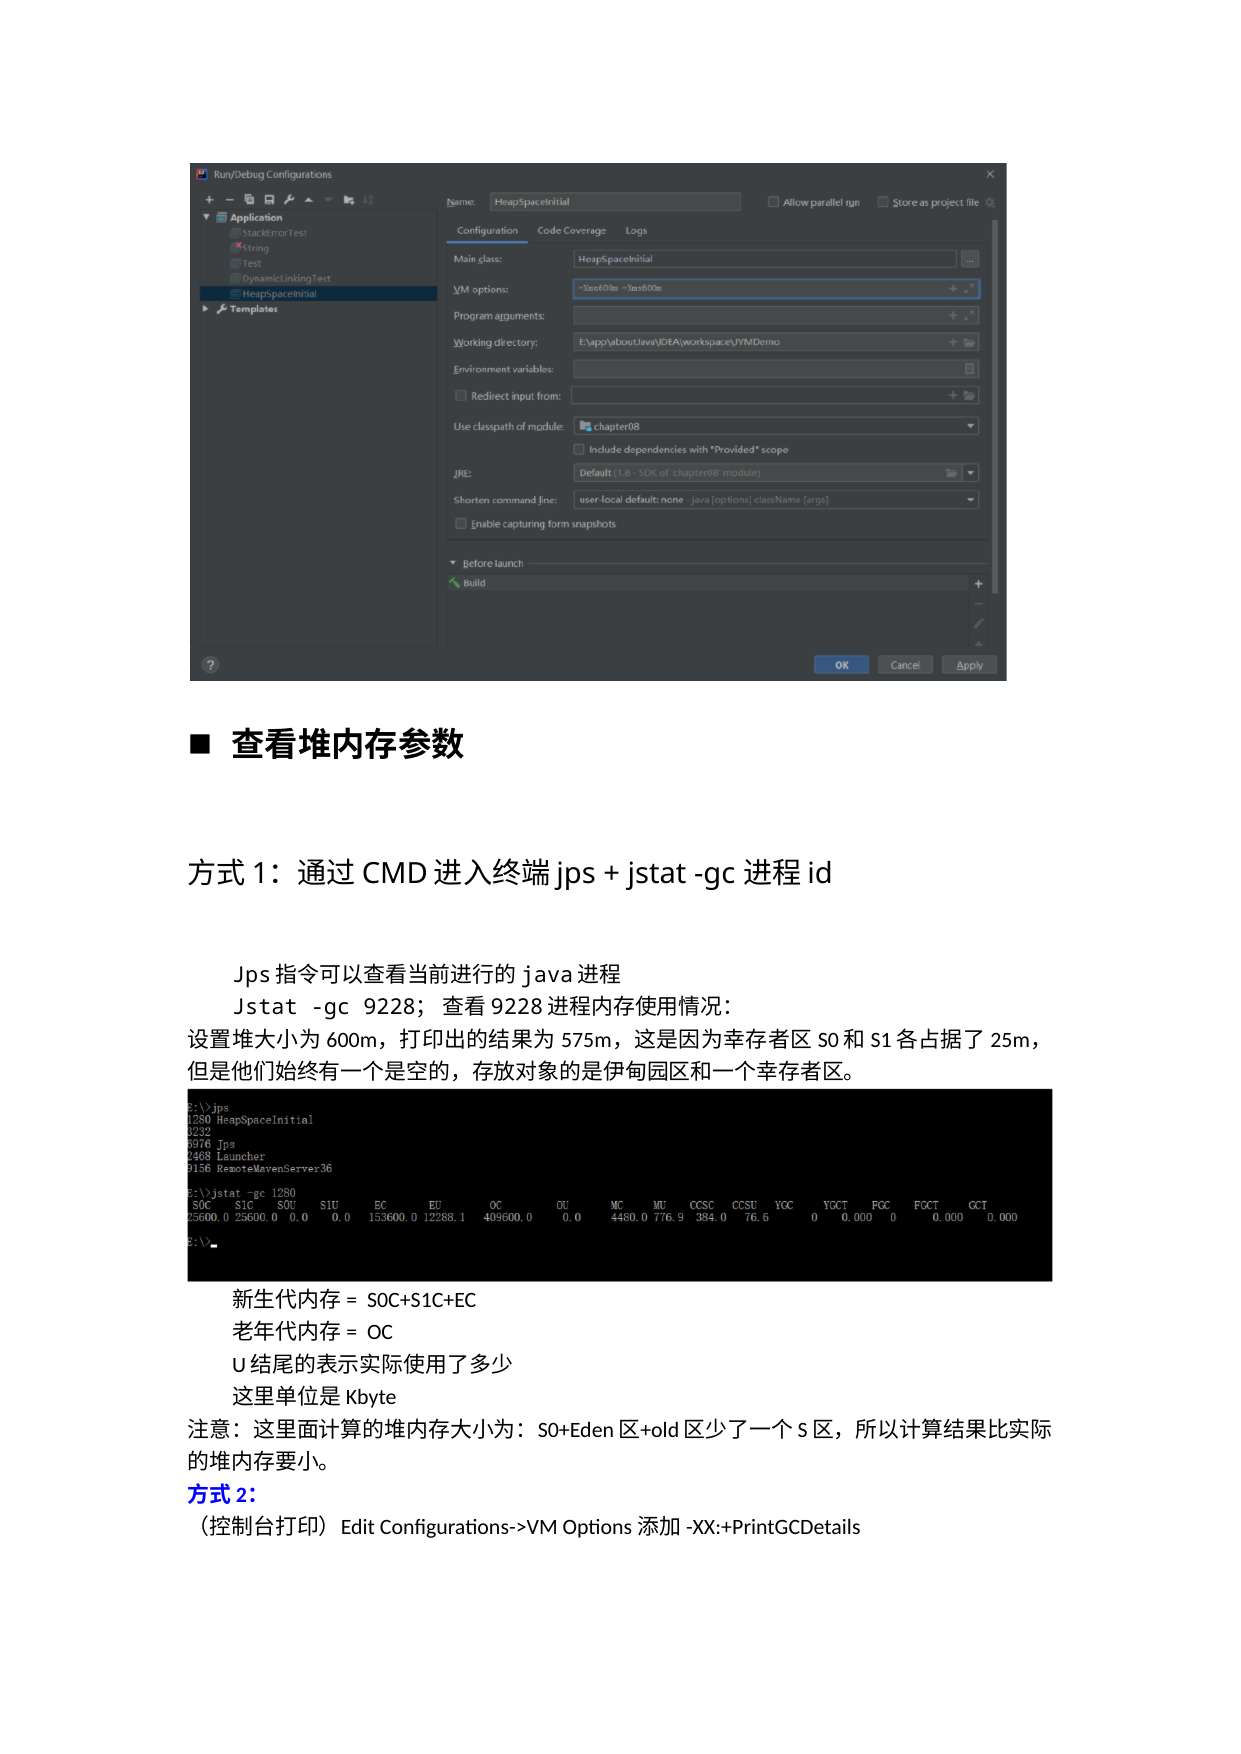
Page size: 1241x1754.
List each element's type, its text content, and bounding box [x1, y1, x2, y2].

list 老年代内存 = OC [232, 1314, 1053, 1346]
list 新生代内存 = S0C+S1C+EC [232, 1282, 1053, 1314]
list Jstat -gc 9228； 查看9228进程内存使用情况： [232, 989, 1053, 1021]
picture [187, 162, 1007, 681]
picture [187, 1086, 1053, 1282]
text 设置堆大小为600m，打印出的结果为575m，这是因为幸存者区S0和S1各占据了25m，但是他们始终有一个是空的，存放对象的是伊甸园区和一个幸存者区。 [187, 1021, 1053, 1086]
list 这里单位是Kbyte [232, 1379, 1053, 1411]
subtitle 查看堆内存参数 [187, 709, 1053, 774]
subtitle 方式1：通过CMD进入终端jps + jstat -gc 进程id [187, 838, 1053, 903]
list U结尾的表示实际使用了多少 [232, 1346, 1053, 1379]
list Jps指令可以查看当前进行的java进程 [232, 956, 1053, 989]
text （控制台打印）Edit Configurations->VM Options 添加 -XX:+PrintGCDetails [187, 1509, 1053, 1541]
list 注意：这里面计算的堆内存大小为：S0+Eden区+old区少了一个S区，所以计算结果比实际的堆内存要小。 [187, 1411, 1053, 1476]
list 方式2： [187, 1476, 1053, 1509]
